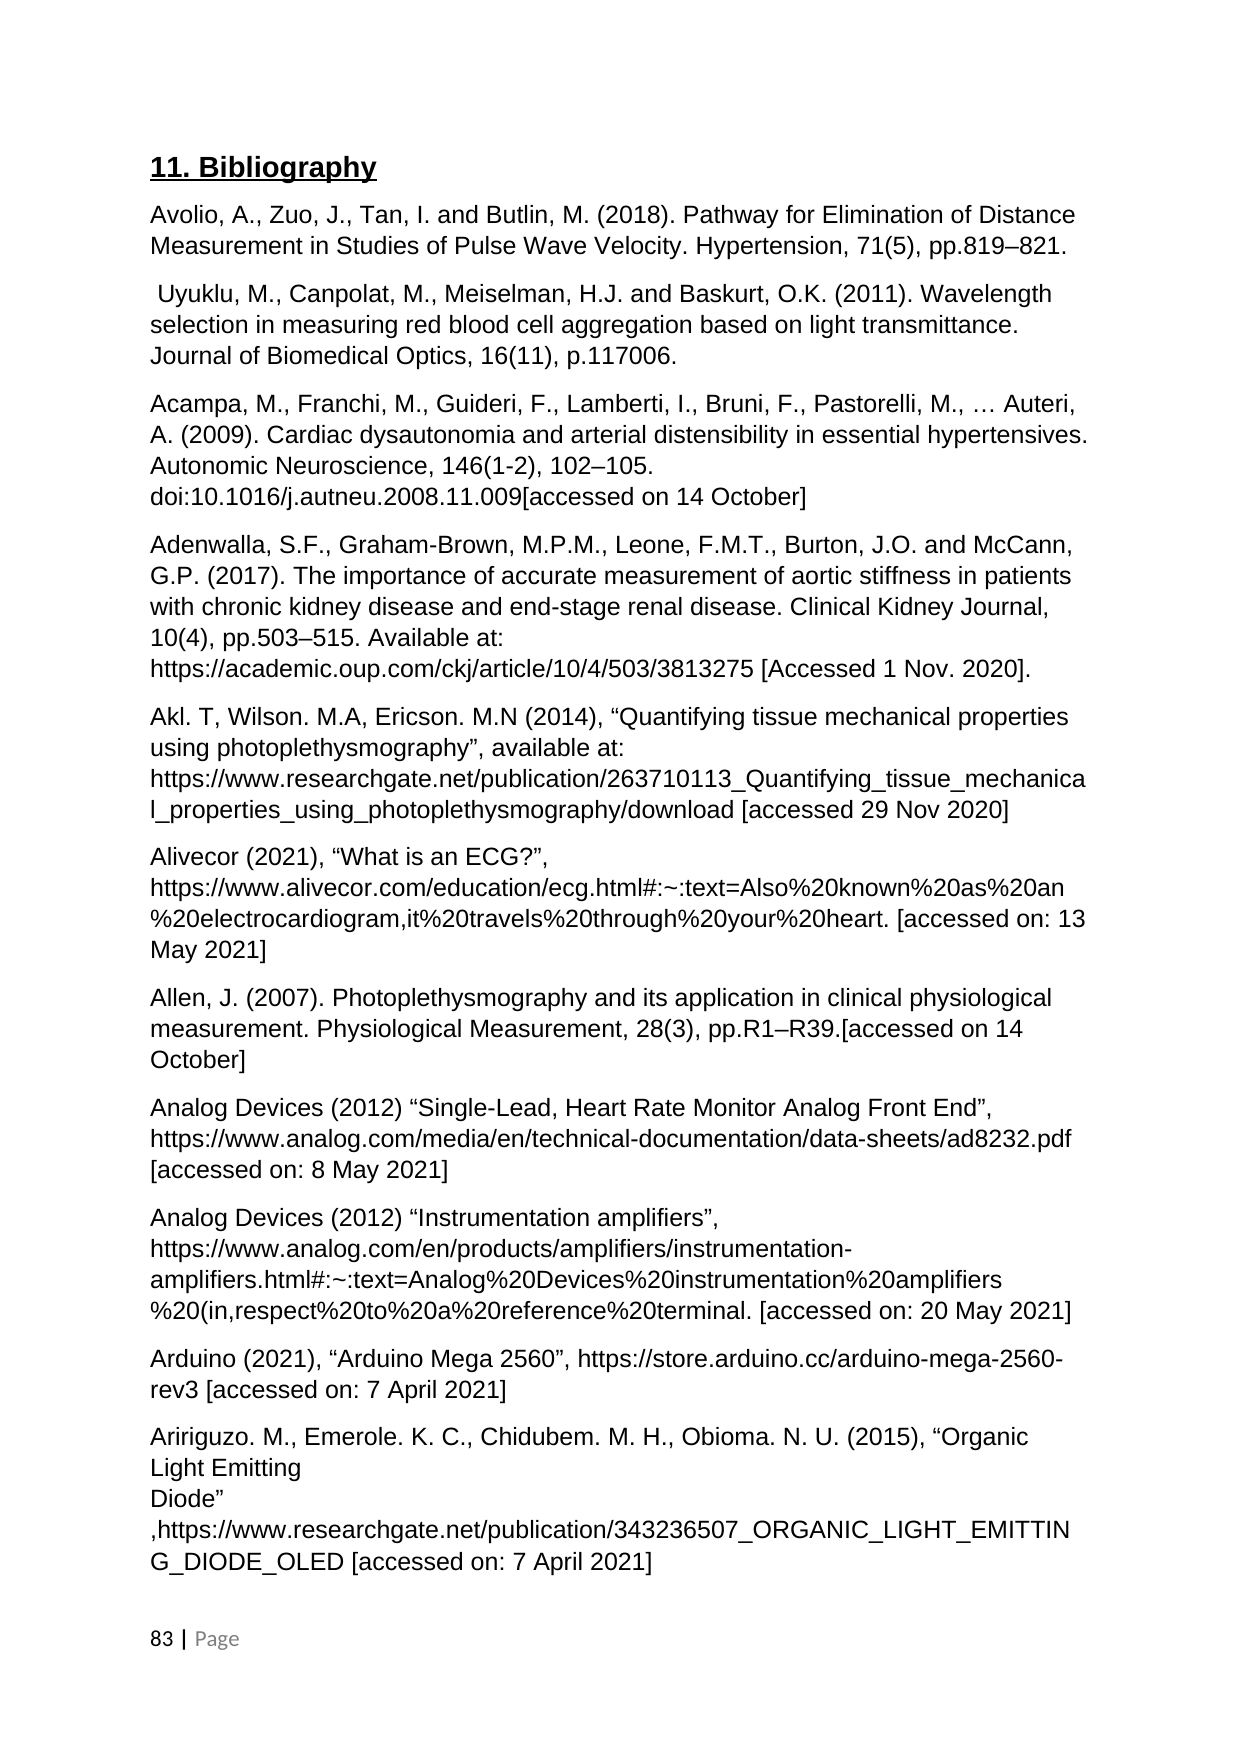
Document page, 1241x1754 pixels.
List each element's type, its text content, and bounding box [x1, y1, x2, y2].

text Allen, J. (2007). Photoplethysmography and its application in clinical physiological measurement. Physiological Measurement, 28(3), pp.R1–R39.[accessed on 14 October] [150, 983, 1090, 1074]
text Arduino (2021), “Arduino Mega 2560”, https://store.arduino.cc/arduino-mega-2560-rev3 [accessed on: 7 April 2021] [150, 1343, 1090, 1403]
text ‌ Uyuklu, M., Canpolat, M., Meiselman, H.J. and Baskurt, O.K. (2011). Wavelength selection in measuring red blood cell aggregation based on light transmittance. Journal of Biomedical Optics, 16(11), p.117006. [150, 279, 1090, 370]
text Alivecor (2021), “What is an ECG?”, https://www.alivecor.com/education/ecg.html#:~:text=Also%20known%20as%20an%20electrocardiogram,it%20travels%20through%20your%20heart. [accessed on: 13 May 2021] [150, 842, 1090, 964]
text Akl. T, Wilson. M.A, Ericson. M.N (2014), “Quantifying tissue mechanical properties using photoplethysmography”, available at: https://www.researchgate.net/publication/263710113_Quantifying_tissue_mechanical_properties_using_photoplethysmography/download [accessed 29 Nov 2020] [150, 701, 1090, 823]
text Adenwalla, S.F., Graham-Brown, M.P.M., Leone, F.M.T., Burton, J.O. and McCann, G.P. (2017). The importance of accurate measurement of aortic stiffness in patients with chronic kidney disease and end-stage renal disease. Clinical Kidney Journal, 10(4), pp.503–515. Available at: https://academic.oup.com/ckj/article/10/4/503/3813275 [Accessed 1 Nov. 2020]. [150, 529, 1090, 682]
text Acampa, M., Franchi, M., Guideri, F., Lamberti, I., Bruni, F., Pastorelli, M., … Auteri, A. (2009). Cardiac dysautonomia and arterial distensibility in essential hypertensives. Autonomic Neuroscience, 146(1-2), 102–105. doi:10.1016/j.autneu.2008.11.009[accessed on 14 October] [150, 389, 1090, 511]
text Analog Devices (2012) “Instrumentation amplifiers”, https://www.analog.com/en/products/amplifiers/instrumentation-amplifiers.html#:~:text=Analog%20Devices%20instrumentation%20amplifiers%20(in,respect%20to%20a%20reference%20terminal. [accessed on: 20 May 2021] [150, 1203, 1090, 1324]
text Aririguzo. M., Emerole. K. C., Chidubem. M. H., Obioma. N. U. (2015), “Organic Light Emitting Diode”,https://www.researchgate.net/publication/343236507_ORGANIC_LIGHT_EMITTING_DIODE_OLED [accessed on: 7 April 2021] [150, 1422, 1090, 1575]
text ‌Avolio, A., Zuo, J., Tan, I. and Butlin, M. (2018). Pathway for Elimination of Distance Measurement in Studies of Pulse Wave Velocity. Hypertension, 71(5), pp.819–821. [150, 200, 1090, 260]
text Analog Devices (2012) “Single-Lead, Heart Rate Monitor Analog Front End”, https://www.analog.com/media/en/technical-documentation/data-sheets/ad8232.pdf [accessed on: 8 May 2021] [150, 1093, 1090, 1184]
subtitle 11. Bibliography [150, 150, 1090, 183]
